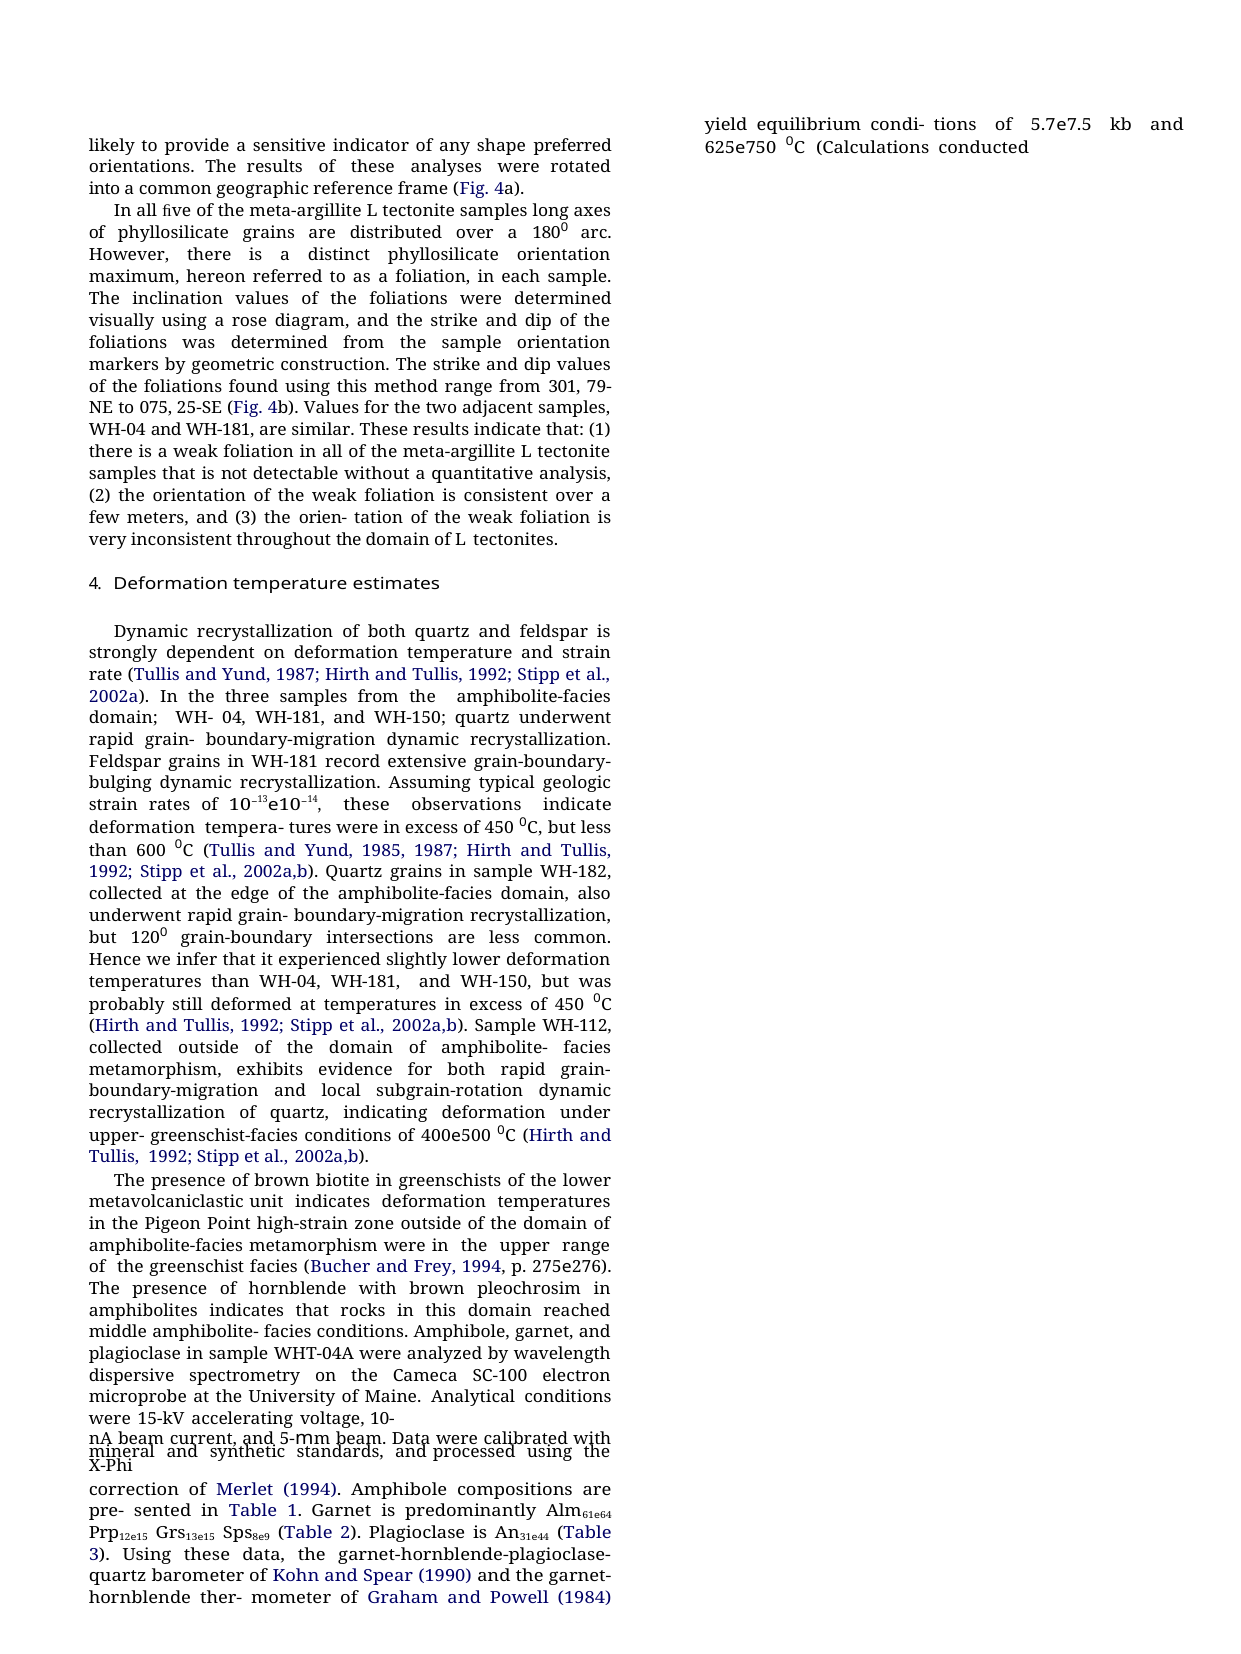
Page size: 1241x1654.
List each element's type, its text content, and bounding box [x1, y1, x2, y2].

text The presence of brown biotite in greenschists of the lower metavolcaniclastic unit indicates deformation temperatures in the Pigeon Point high-strain zone outside of the domain of amphibolite-facies metamorphism were in the upper range of the greenschist facies (Bucher and Frey, 1994, p. 275e276). The presence of hornblende with brown pleochrosim in amphibolites indicates that rocks in this domain reached middle amphibolite- facies conditions. Amphibole, garnet, and plagioclase in sample WHT-04A were analyzed by wavelength dispersive spectrometry on the Cameca SC-100 electron microprobe at the University of Maine. Analytical conditions were 15-kV accelerating voltage, 10- [88, 1169, 611, 1429]
text Dynamic recrystallization of both quartz and feldspar is strongly dependent on deformation temperature and strain rate (Tullis and Yund, 1987; Hirth and Tullis, 1992; Stipp et al., 2002a). In the three samples from the amphibolite-facies domain; WH- 04, WH-181, and WH-150; quartz underwent rapid grain- boundary-migration dynamic recrystallization. Feldspar grains in WH-181 record extensive grain-boundary-bulging dynamic recrystallization. Assuming typical geologic strain rates of 10-13e10-14, these observations indicate deformation tempera- tures were in excess of 450 0C, but less than 600 0C (Tullis and Yund, 1985, 1987; Hirth and Tullis, 1992; Stipp et al., 2002a,b). Quartz grains in sample WH-182, collected at the edge of the amphibolite-facies domain, also underwent rapid grain- boundary-migration recrystallization, but 1200 grain-boundary intersections are less common. Hence we infer that it experienced slightly lower deformation temperatures than WH-04, WH-181, and WH-150, but was probably still deformed at temperatures in excess of 450 0C (Hirth and Tullis, 1992; Stipp et al., 2002a,b). Sample WH-112, collected outside of the domain of amphibolite- facies metamorphism, exhibits evidence for both rapid grain- boundary-migration and local subgrain-rotation dynamic recrystallization of quartz, indicating deformation under upper- greenschist-facies conditions of 400e500 0C (Hirth and Tullis, 1992; Stipp et al., 2002a,b). [88, 621, 612, 1168]
text In all ﬁve of the meta-argillite L tectonite samples long axes of phyllosilicate grains are distributed over a 1800 arc. However, there is a distinct phyllosilicate orientation maximum, hereon referred to as a foliation, in each sample. The inclination values of the foliations were determined visually using a rose diagram, and the strike and dip of the foliations was determined from the sample orientation markers by geometric construction. The strike and dip values of the foliations found using this method range from 301, 79-NE to 075, 25-SE (Fig. 4b). Values for the two adjacent samples, WH-04 and WH-181, are similar. These results indicate that: (1) there is a weak foliation in all of the meta-argillite L tectonite samples that is not detectable without a quantitative analysis, (2) the orientation of the weak foliation is consistent over a few meters, and (3) the orien- tation of the weak foliation is very inconsistent throughout the domain of L tectonites. [88, 199, 611, 550]
text likely to provide a sensitive indicator of any shape preferred orientations. The results of these analyses were rotated into a common geographic reference frame (Fig. 4a). [88, 133, 611, 199]
text correction of Merlet (1994). Amphibole compositions are pre- sented in Table 1. Garnet is predominantly Alm61e64 Prp12e15 Grs13e15 Sps8e9 (Table 2). Plagioclase is An31e44 (Table 3). Using these data, the garnet-hornblende-plagioclase-quartz barometer of Kohn and Spear (1990) and the garnet-hornblende ther- mometer of Graham and Powell (1984) yield equilibrium condi- tions of 5.7e7.5 kb and 625e750 0C (Calculations conducted [88, 1478, 612, 1608]
list Deformation temperature estimates [88, 571, 612, 594]
text nA beam current, and 5-mm beam. Data were calibrated with mineral and synthetic standards, and processed using the X-Phi [88, 1432, 611, 1476]
